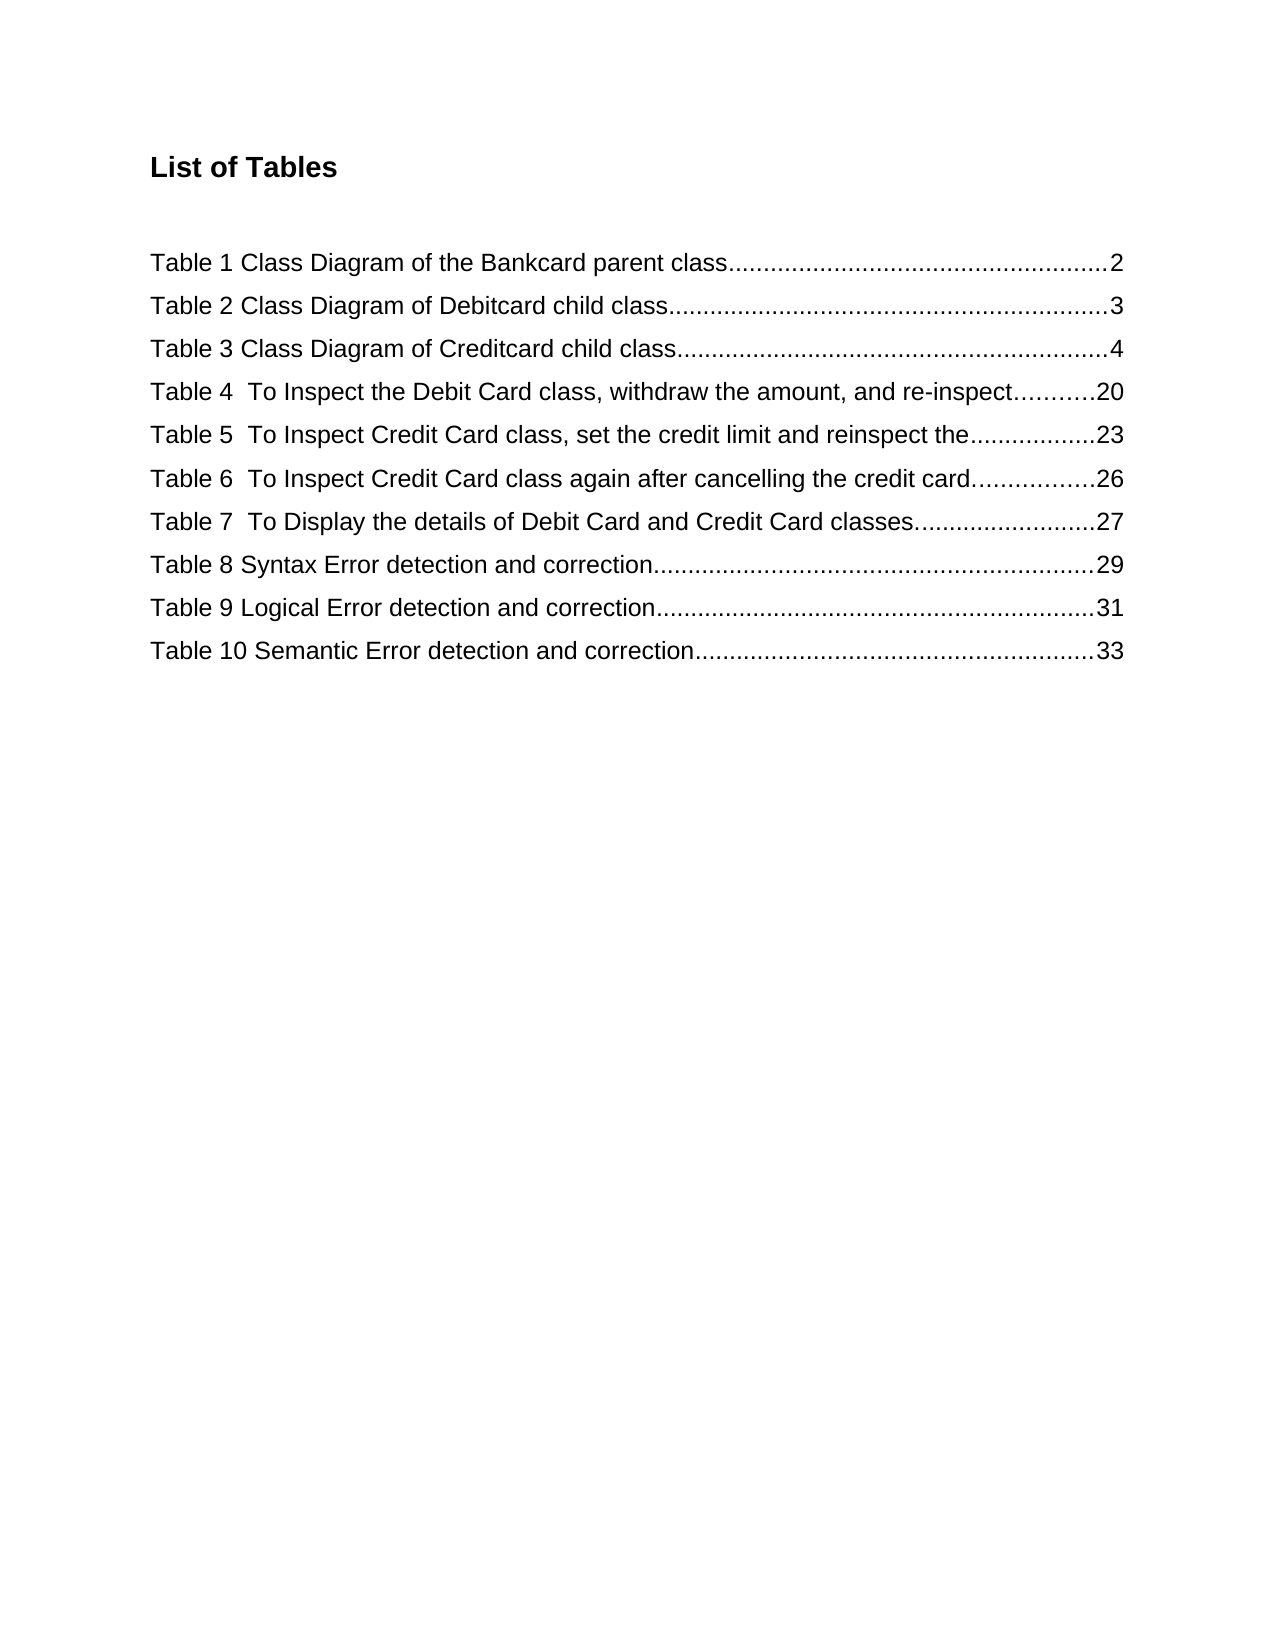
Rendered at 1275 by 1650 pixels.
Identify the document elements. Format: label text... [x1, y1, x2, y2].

text Table 2 Class Diagram of Debitcard child class 3 [150, 291, 1125, 320]
text Table 4 To Inspect the Debit Card class, withdraw the amount, and re-inspect 20 [150, 377, 1125, 406]
text Table 10 Semantic Error detection and correction 33 [150, 636, 1125, 665]
text Table 7 To Display the details of Debit Card and Credit Card classes. 27 [150, 507, 1125, 536]
text Table 9 Logical Error detection and correction 31 [150, 593, 1125, 622]
text Table 5 To Inspect Credit Card class, set the credit limit and reinspect the 23 [150, 421, 1125, 449]
text List of Tables [150, 150, 1125, 183]
text Table 6 To Inspect Credit Card class again after cancelling the credit card. 26 [150, 464, 1125, 492]
text Table 3 Class Diagram of Creditcard child class 4 [150, 334, 1125, 363]
text Table 1 Class Diagram of the Bankcard parent class 2 [150, 248, 1125, 277]
text Table 8 Syntax Error detection and correction 29 [150, 550, 1125, 579]
